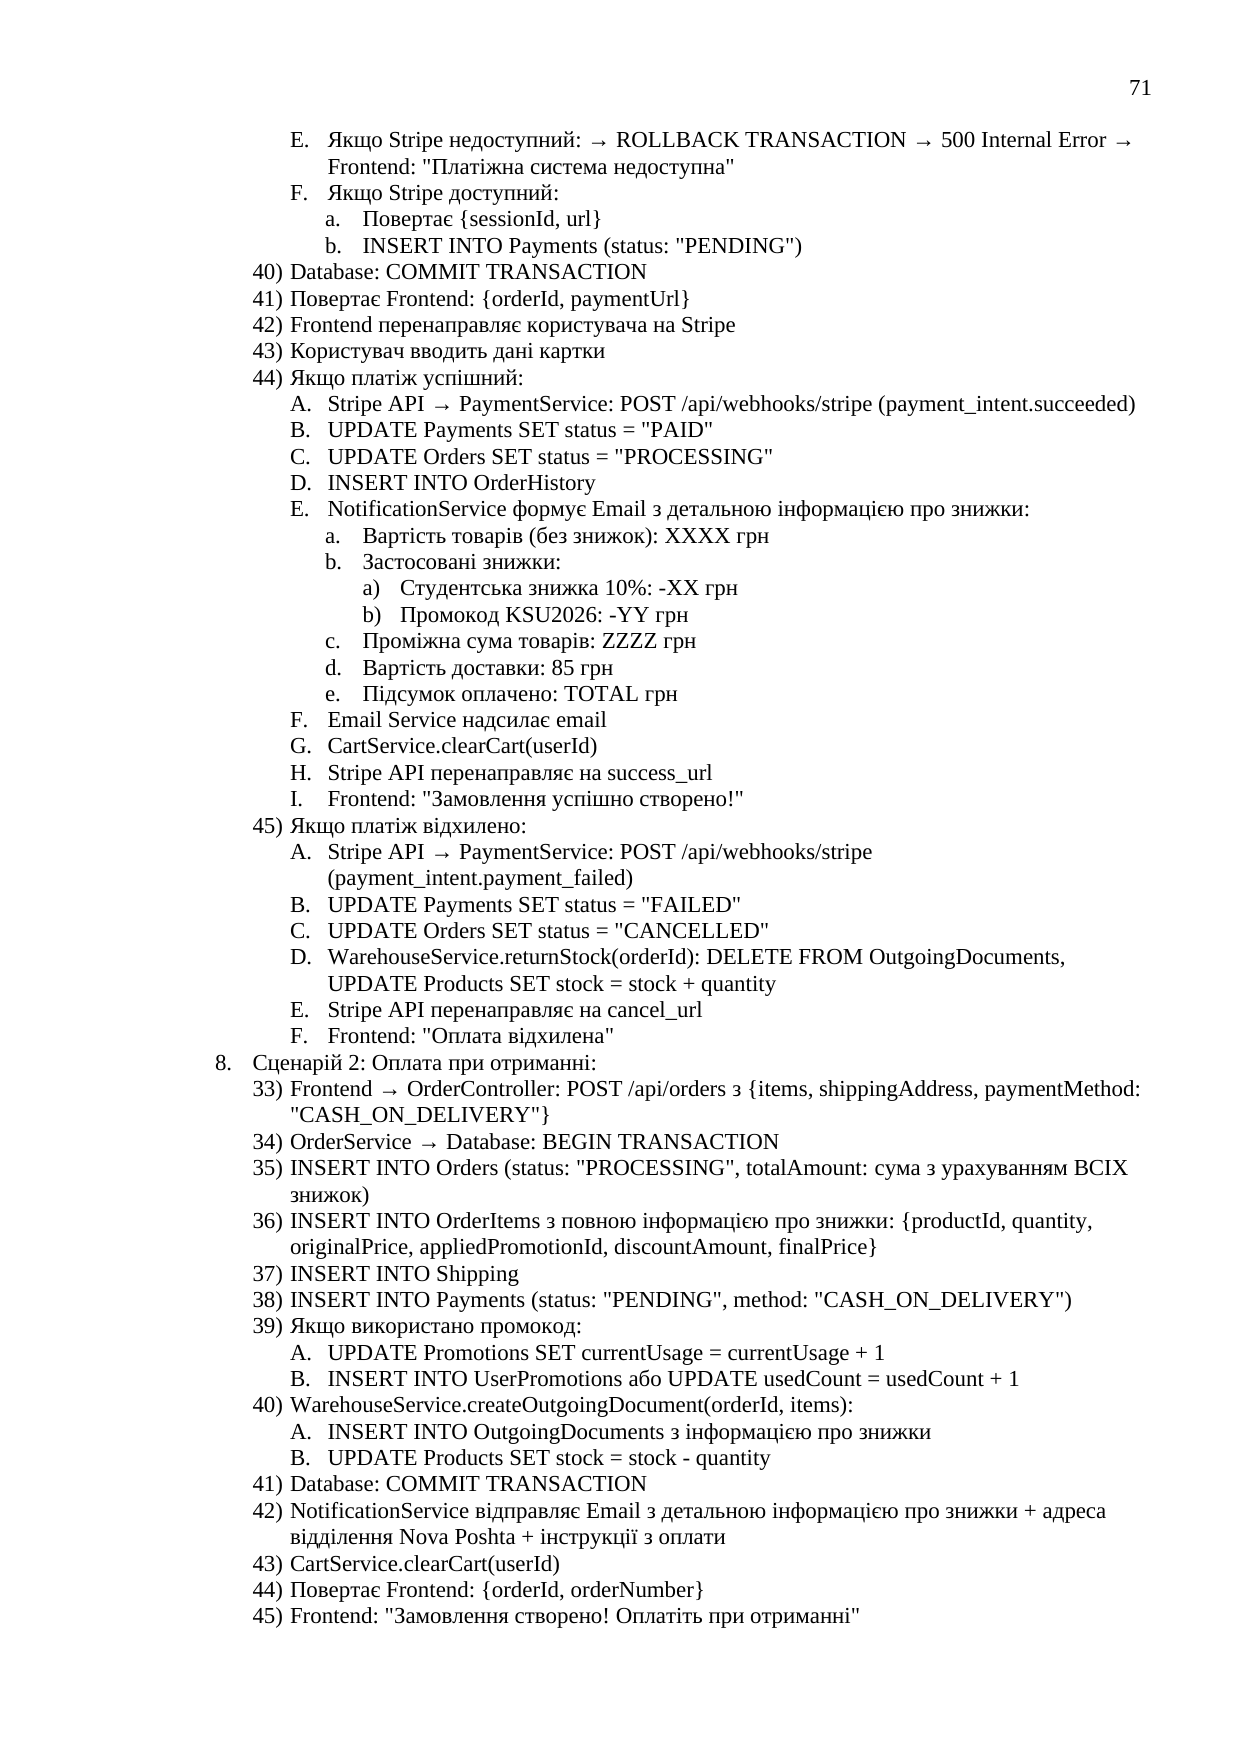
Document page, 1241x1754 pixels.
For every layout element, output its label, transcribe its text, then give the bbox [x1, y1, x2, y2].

list Промокод KSU2026: -YY грн [362, 601, 1152, 627]
list UPDATE Payments SET status = "PAID" [290, 416, 1152, 443]
list Frontend: "Оплата відхилена" [290, 1022, 1152, 1049]
list INSERT INTO UserPromotions або UPDATE usedCount = usedCount + 1 [290, 1365, 1152, 1391]
list Якщо використано промокод: [252, 1312, 1152, 1339]
list Студентська знижка 10%: -XX грн [362, 574, 1152, 601]
list Сценарій 2: Оплата при отриманні: [215, 1049, 1152, 1075]
list UPDATE Payments SET status = "FAILED" [290, 891, 1152, 917]
list INSERT INTO Orders (status: "PROCESSING", totalAmount: сума з урахуванням ВСІХ знижок) [252, 1154, 1152, 1207]
list CartService.clearCart(userId) [252, 1549, 1152, 1576]
list Frontend: "Замовлення створено! Оплатіть при отриманні" [252, 1602, 1152, 1629]
list WarehouseService.createOutgoingDocument(orderId, items): [252, 1391, 1152, 1418]
list INSERT INTO OutgoingDocuments з інформацією про знижки [290, 1418, 1152, 1444]
list Database: COMMIT TRANSACTION [252, 258, 1152, 284]
list UPDATE Promotions SET currentUsage = currentUsage + 1 [290, 1339, 1152, 1365]
list Користувач вводить дані картки [252, 337, 1152, 364]
list Stripe API → PaymentService: POST /api/webhooks/stripe (payment_intent.payment_failed) [290, 838, 1152, 891]
list NotificationService відправляє Email з детальною інформацією про знижки + адреса відділення Nova Poshta + інструкції з оплати [252, 1497, 1152, 1549]
list WarehouseService.returnStock(orderId): DELETE FROM OutgoingDocuments, UPDATE Products SET stock = stock + quantity [290, 943, 1152, 996]
list Frontend перенаправляє користувача на Stripe [252, 311, 1152, 337]
list INSERT INTO Shipping [252, 1260, 1152, 1286]
list INSERT INTO Payments (status: "PENDING") [325, 232, 1152, 258]
list Stripe API перенаправляє на cancel_url [290, 996, 1152, 1022]
list Повертає Frontend: {orderId, orderNumber} [252, 1576, 1152, 1602]
list Якщо Stripe недоступний: → ROLLBACK TRANSACTION → 500 Internal Error → Frontend: "Платіжна система недоступна" [290, 126, 1152, 179]
list Вартість доставки: 85 грн [325, 653, 1152, 680]
list INSERT INTO OrderHistory [290, 469, 1152, 495]
list NotificationService формує Email з детальною інформацією про знижки: [290, 495, 1152, 522]
list UPDATE Orders SET status = "PROCESSING" [290, 443, 1152, 469]
list CartService.clearCart(userId) [290, 733, 1152, 759]
list INSERT INTO Payments (status: "PENDING", method: "CASH_ON_DELIVERY") [252, 1286, 1152, 1312]
list Повертає {sessionId, url} [325, 206, 1152, 232]
list Stripe API перенаправляє на success_url [290, 759, 1152, 785]
list Проміжна сума товарів: ZZZZ грн [325, 627, 1152, 653]
list Застосовані знижки: [325, 548, 1152, 574]
list Вартість товарів (без знижок): XXXX грн [325, 522, 1152, 548]
list Якщо платіж відхилено: [252, 812, 1152, 838]
list Повертає Frontend: {orderId, paymentUrl} [252, 284, 1152, 311]
list Frontend → OrderController: POST /api/orders з {items, shippingAddress, paymentMethod: "CASH_ON_DELIVERY"} [252, 1075, 1152, 1128]
list Database: COMMIT TRANSACTION [252, 1471, 1152, 1497]
list Email Service надсилає email [290, 706, 1152, 733]
list Stripe API → PaymentService: POST /api/webhooks/stripe (payment_intent.succeeded) [290, 390, 1152, 416]
list Підсумок оплачено: TOTAL грн [325, 680, 1152, 706]
list INSERT INTO OrderItems з повною інформацією про знижки: {productId, quantity, originalPrice, appliedPromotionId, discountAmount, finalPrice} [252, 1207, 1152, 1260]
list Frontend: "Замовлення успішно створено!" [290, 785, 1152, 812]
list Якщо Stripe доступний: [290, 179, 1152, 206]
list Якщо платіж успішний: [252, 364, 1152, 390]
list UPDATE Orders SET status = "CANCELLED" [290, 917, 1152, 943]
list OrderService → Database: BEGIN TRANSACTION [252, 1128, 1152, 1154]
list UPDATE Products SET stock = stock - quantity [290, 1444, 1152, 1471]
